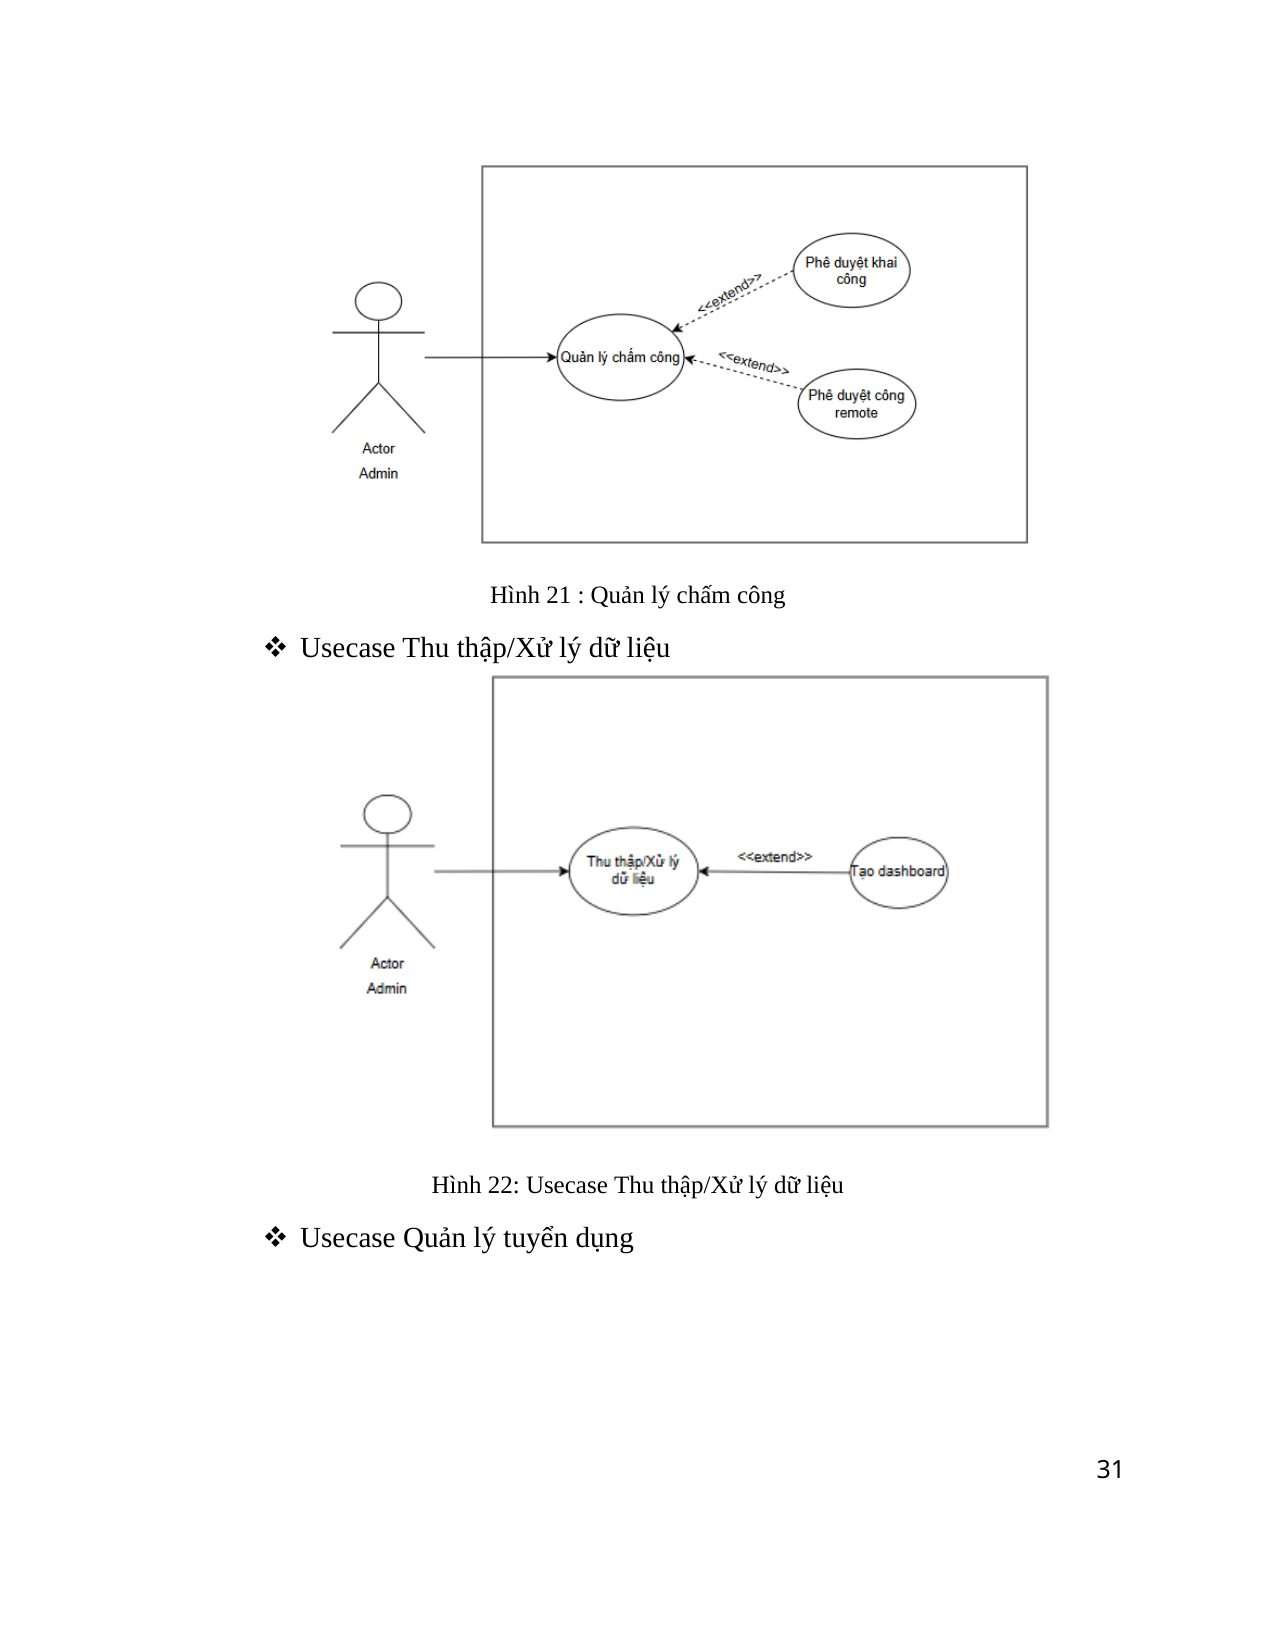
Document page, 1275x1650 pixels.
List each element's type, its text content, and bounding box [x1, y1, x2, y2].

text Hình 21 : Quản lý chấm công [150, 581, 1125, 609]
picture [300, 668, 1104, 1149]
list Usecase Thu thập/Xử lý dữ liệu [262, 630, 1125, 664]
list Usecase Quản lý tuyển dụng [262, 1220, 1125, 1253]
text Hình 22: Usecase Thu thập/Xử lý dữ liệu [150, 1170, 1125, 1199]
picture [300, 150, 1040, 559]
